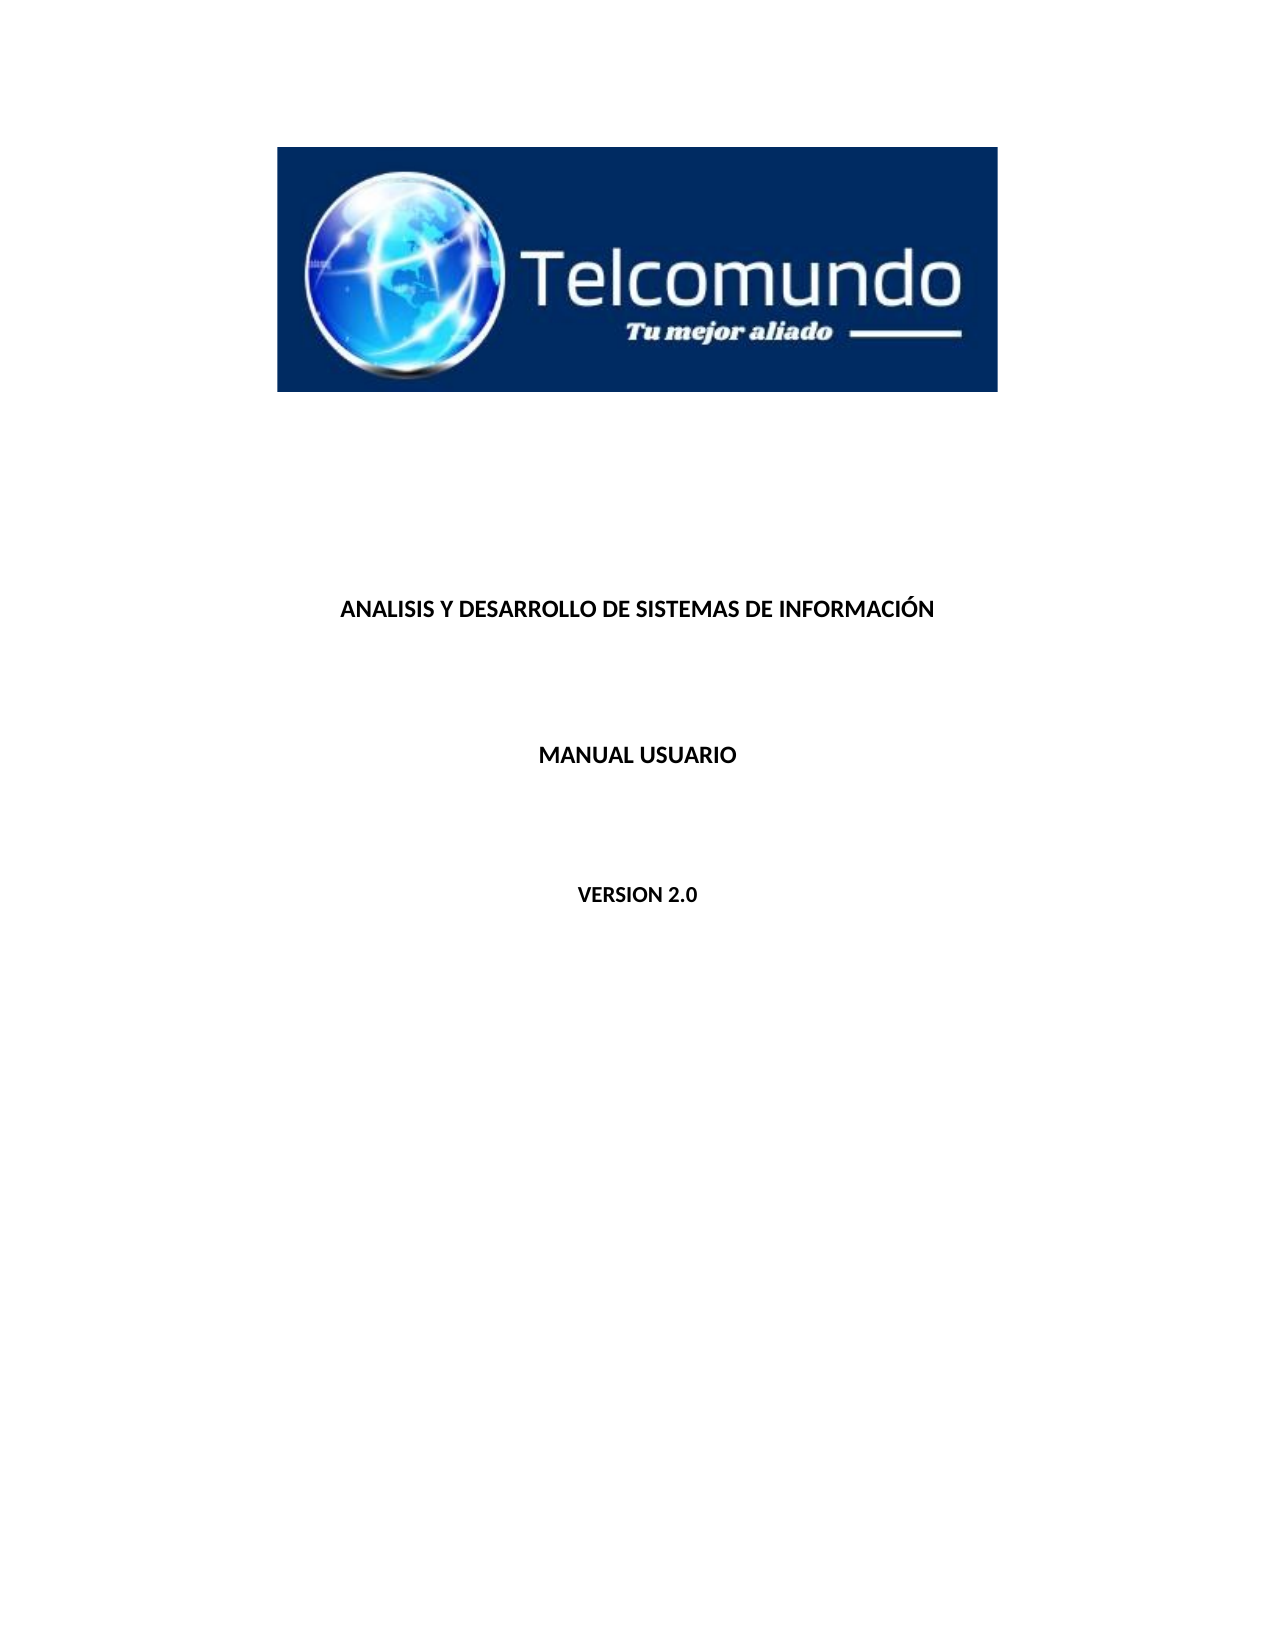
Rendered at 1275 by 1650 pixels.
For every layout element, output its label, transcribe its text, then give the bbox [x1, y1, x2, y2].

text VERSION 2.0 [177, 880, 1098, 908]
text ANALISIS Y DESARROLLO DE SISTEMAS DE INFORMACIÓN [177, 593, 1098, 624]
text MANUAL USUARIO [177, 739, 1098, 770]
picture [277, 147, 998, 392]
